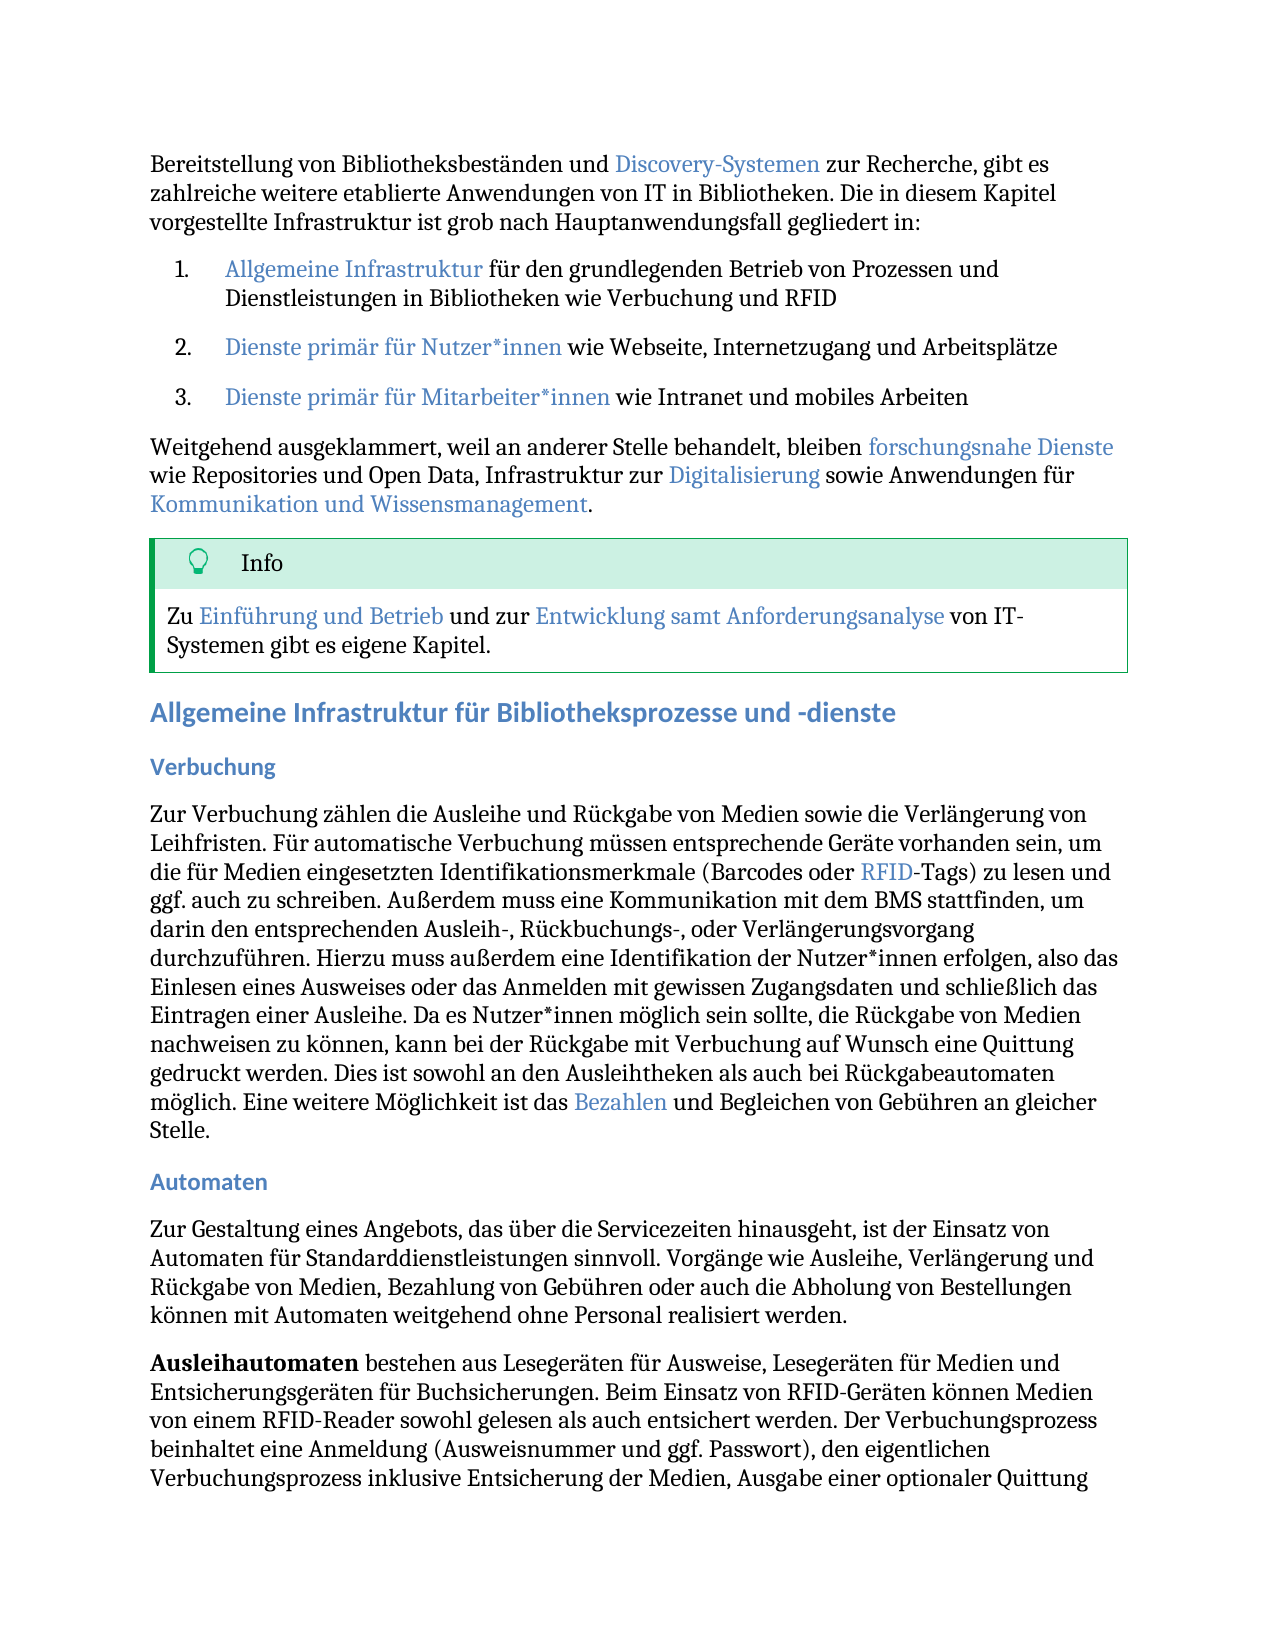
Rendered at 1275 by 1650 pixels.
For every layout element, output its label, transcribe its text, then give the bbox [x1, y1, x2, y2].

table_cell Zu Einführung und Betrieb und zur Entwicklung samt Anforderungsanalyse von IT-Systemen gibt es eigene Kapitel. [155, 589, 1127, 672]
picture [186, 548, 211, 574]
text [150, 1349, 1125, 1492]
text Zur Gestaltung eines Angebots, das über die Servicezeiten hinausgeht, ist der Einsatz von Automaten für Standarddienstleistungen sinnvoll. Vorgänge wie Ausleihe, Verlängerung und Rückgabe von Medien, Bezahlung von Gebühren oder auch die Abholung von Bestellungen können mit Automaten weitgehend ohne Personal realisiert werden. [150, 1215, 1125, 1330]
list Dienste primär für Mitarbeiter*innen wie Intranet und mobiles Arbeiten [175, 383, 1125, 412]
subtitle Verbuchung [150, 751, 1125, 781]
list Allgemeine Infrastruktur für den grundlegenden Betrieb von Prozessen und Dienstleistungen in Bibliotheken wie Verbuchung und RFID [175, 255, 1125, 312]
subtitle Automaten [150, 1166, 1125, 1196]
text Zur Verbuchung zählen die Ausleihe und Rückgabe von Medien sowie die Verlängerung von Leihfristen. Für automatische Verbuchung müssen entsprechende Geräte vorhanden sein, um die für Medien eingesetzten Identifikationsmerkmale (Barcodes oder RFID-Tags) zu lesen und ggf. auch zu schreiben. Außerdem muss eine Kommunikation mit dem BMS stattfinden, um darin den entsprechenden Ausleih-, Rückbuchungs-, oder Verlängerungsvorgang durchzuführen. Hierzu muss außerdem eine Identifikation der Nutzer*innen erfolgen, also das Einlesen eines Ausweises oder das Anmelden mit gewissen Zugangsdaten und schließlich das Eintragen einer Ausleihe. Da es Nutzer*innen möglich sein sollte, die Rückgabe von Medien nachweisen zu können, kann bei der Rückgabe mit Verbuchung auf Wunsch eine Quittung gedruckt werden. Dies ist sowohl an den Ausleihtheken als auch bei Rückgabeautomaten möglich. Eine weitere Möglichkeit ist das Bezahlen und Begleichen von Gebühren an gleicher Stelle. [150, 800, 1125, 1145]
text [150, 150, 1125, 236]
subtitle Allgemeine Infrastruktur für Bibliotheksprozesse und -dienste [150, 694, 1125, 730]
list Dienste primär für Nutzer*innen wie Webseite, Internetzugang und Arbeitsplätze [175, 333, 1125, 362]
table_header Info [155, 539, 1127, 589]
text Weitgehend ausgeklammert, weil an anderer Stelle behandelt, bleiben forschungsnahe Dienste wie Repositories und Open Data, Infrastruktur zur Digitalisierung sowie Anwendungen für Kommunikation und Wissensmanagement. [150, 432, 1125, 519]
